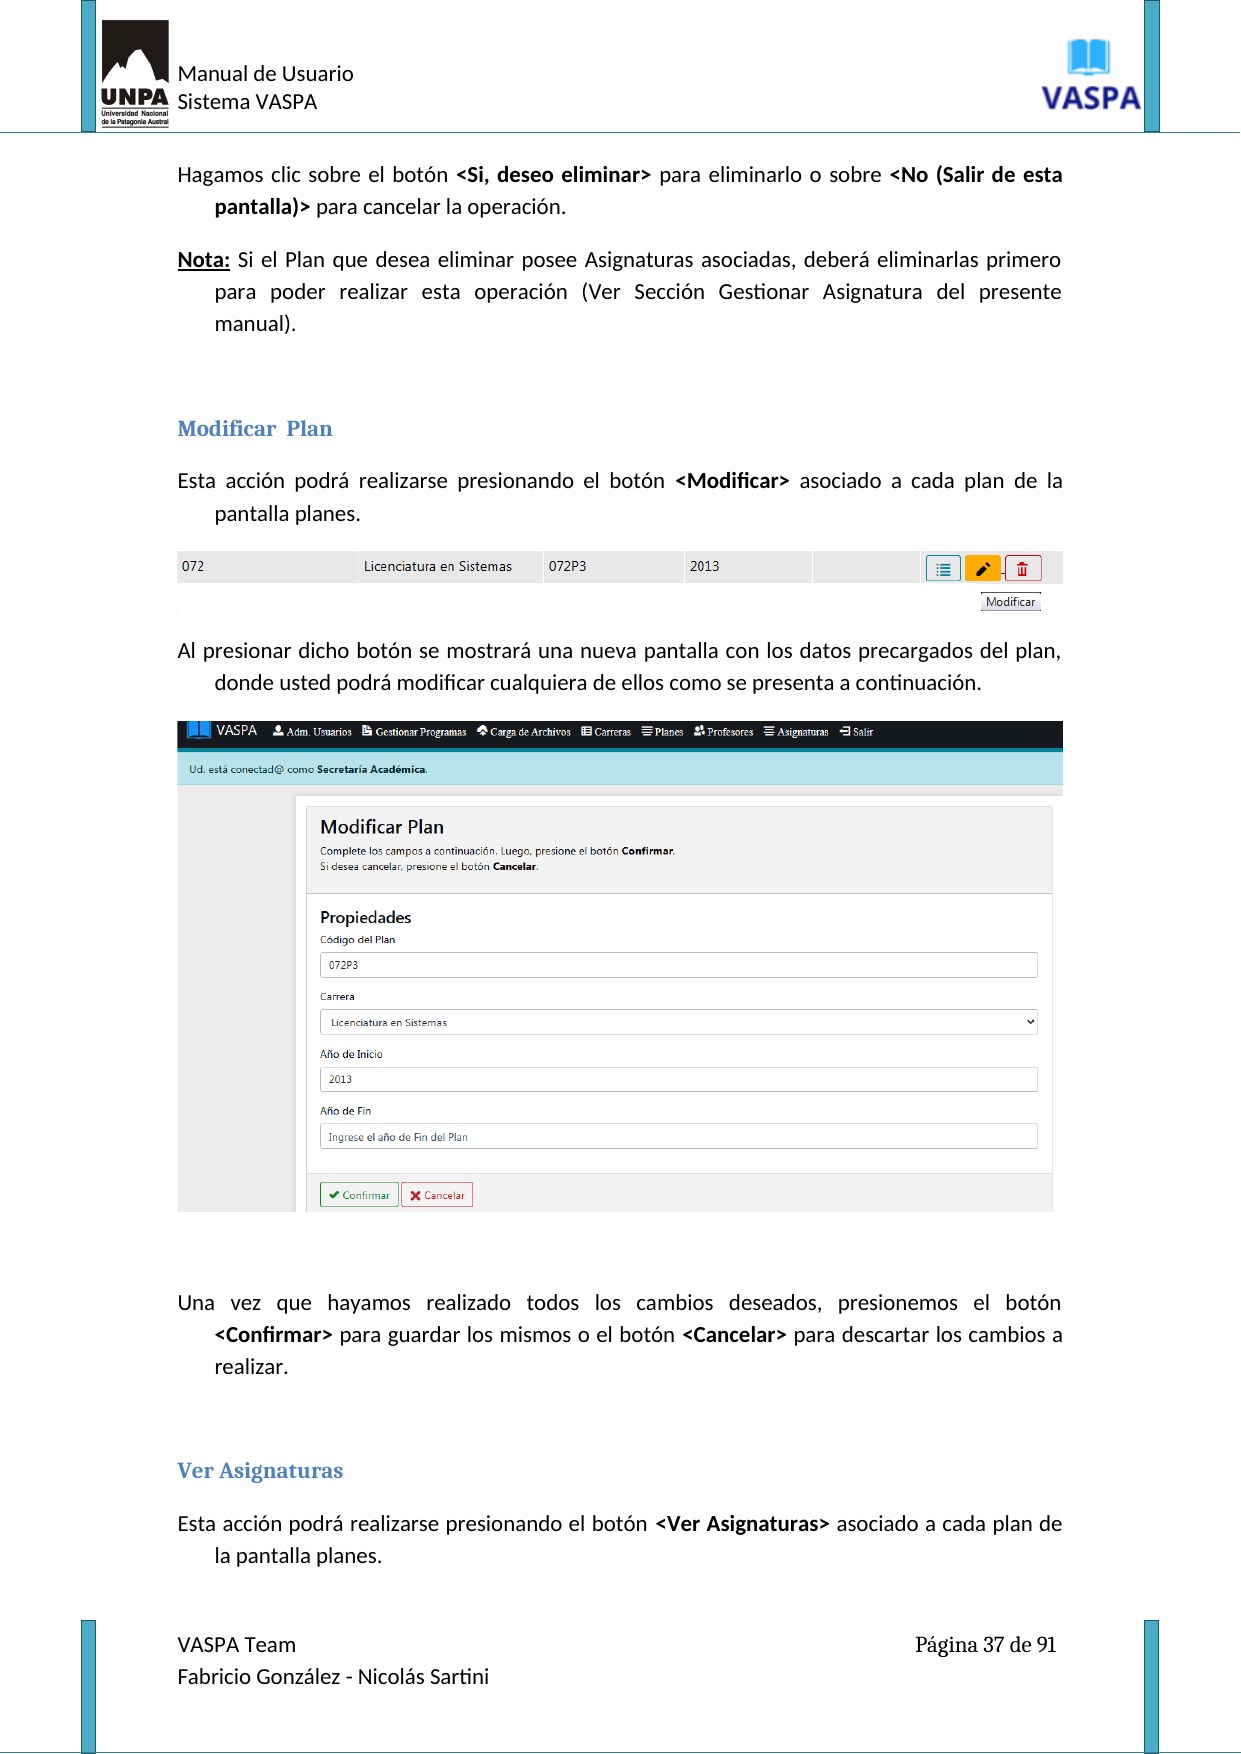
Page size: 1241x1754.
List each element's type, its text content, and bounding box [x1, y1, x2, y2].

picture [177, 721, 1063, 1212]
text Una vez que hayamos realizado todos los cambios deseados, presionemos el botón <Confirmar> para guardar los mismos o el botón <Cancelar> para descartar los cambios a realizar. [177, 1288, 1063, 1380]
text Nota: Si el Plan que desea eliminar posee Asignaturas asociadas, deberá eliminarlas primero para poder realizar esta operación (Ver Sección Gestionar Asignatura del presente manual). [177, 245, 1063, 337]
text Hagamos clic sobre el botón <Si, deseo eliminar> para eliminarlo o sobre <No (Salir de esta pantalla)> para cancelar la operación. [177, 160, 1063, 220]
picture [177, 551, 1063, 611]
text Esta acción podrá realizarse presionando el botón <Modificar> asociado a cada plan de la pantalla planes. [177, 467, 1063, 527]
text Al presionar dicho botón se mostrará una nueva pantalla con los datos precargados del plan, donde usted podrá modificar cualquiera de ellos como se presenta a continuación. [177, 636, 1063, 696]
text Ver Asignaturas [177, 1458, 1063, 1484]
text Esta acción podrá realizarse presionando el botón <Ver Asignaturas> asociado a cada plan de la pantalla planes. [177, 1509, 1063, 1569]
picture [1036, 19, 1146, 129]
text Modificar Plan [177, 416, 1063, 442]
picture [100, 18, 170, 129]
